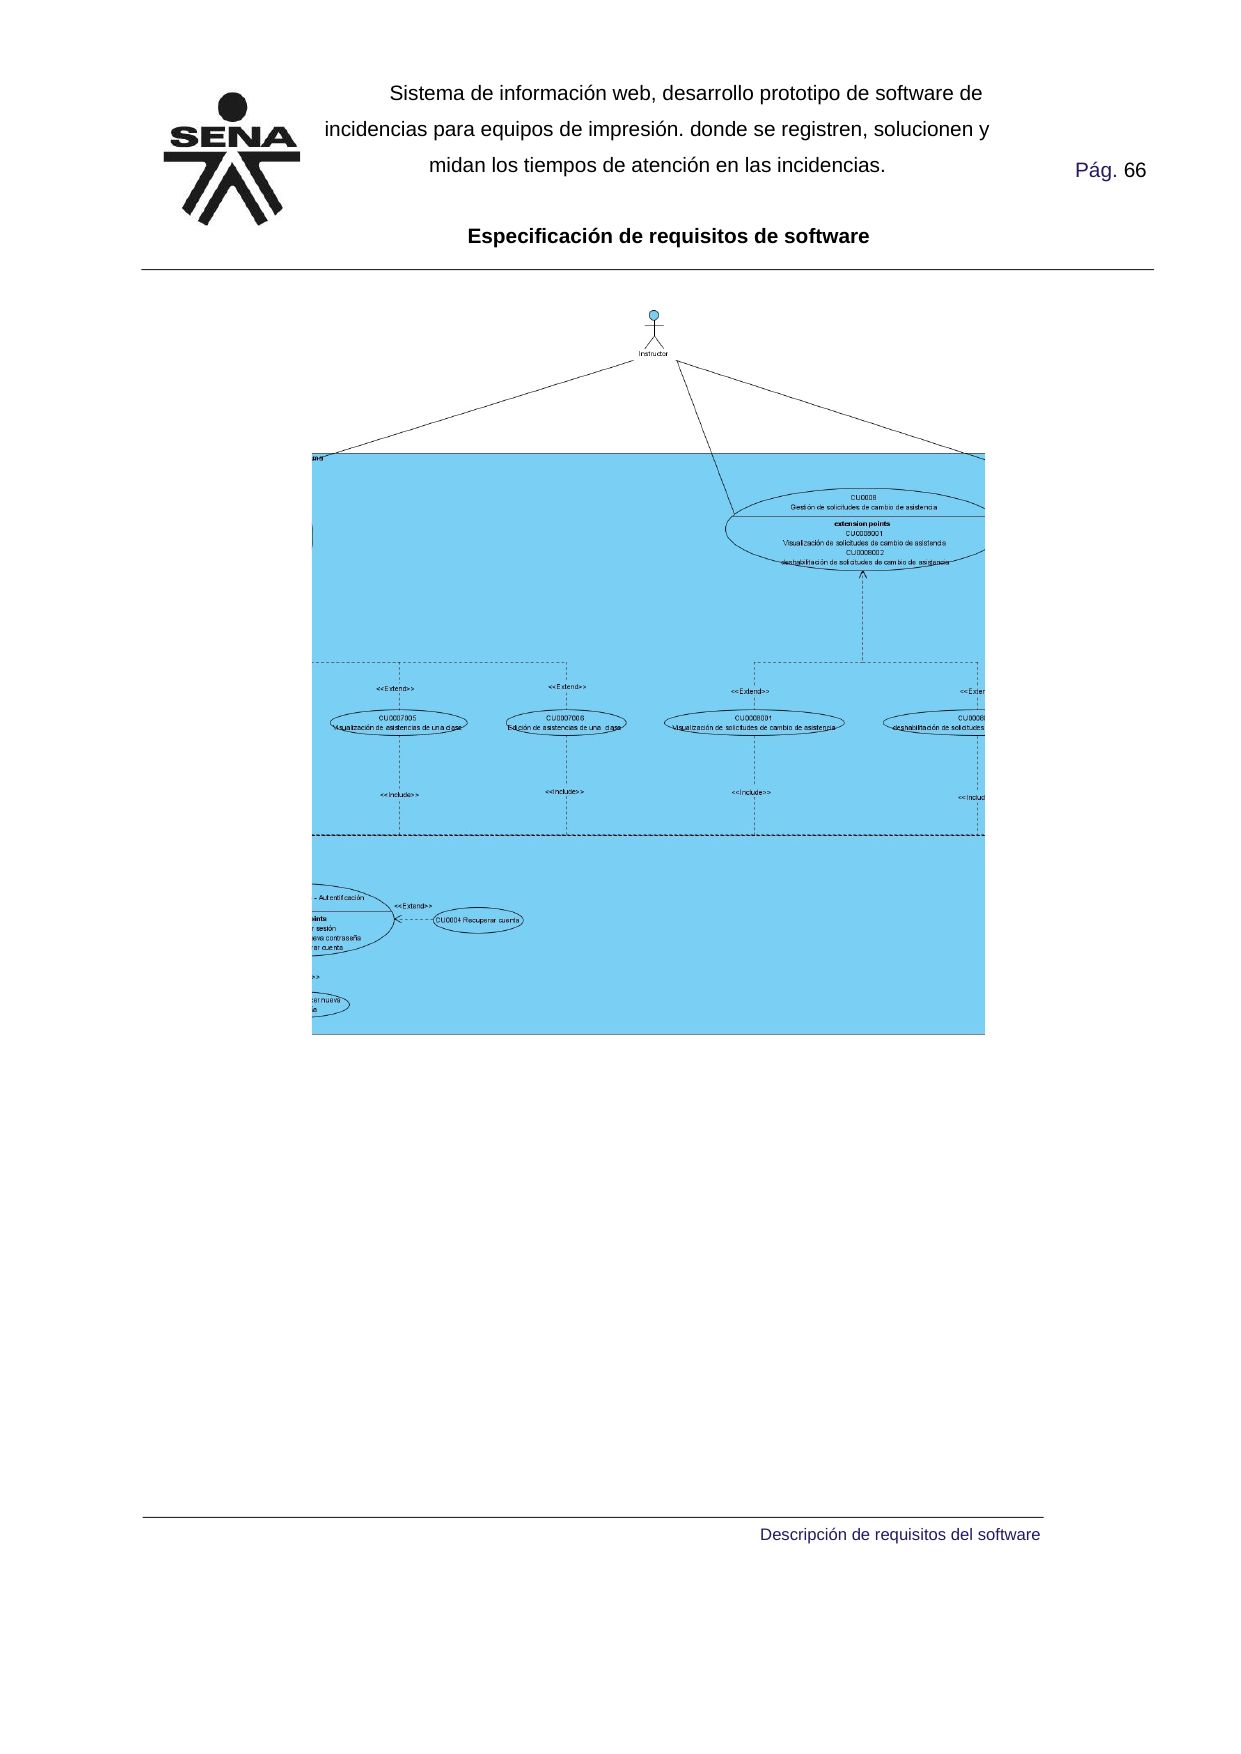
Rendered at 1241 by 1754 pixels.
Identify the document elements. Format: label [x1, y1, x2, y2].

picture [311, 283, 985, 1036]
picture [163, 88, 301, 226]
